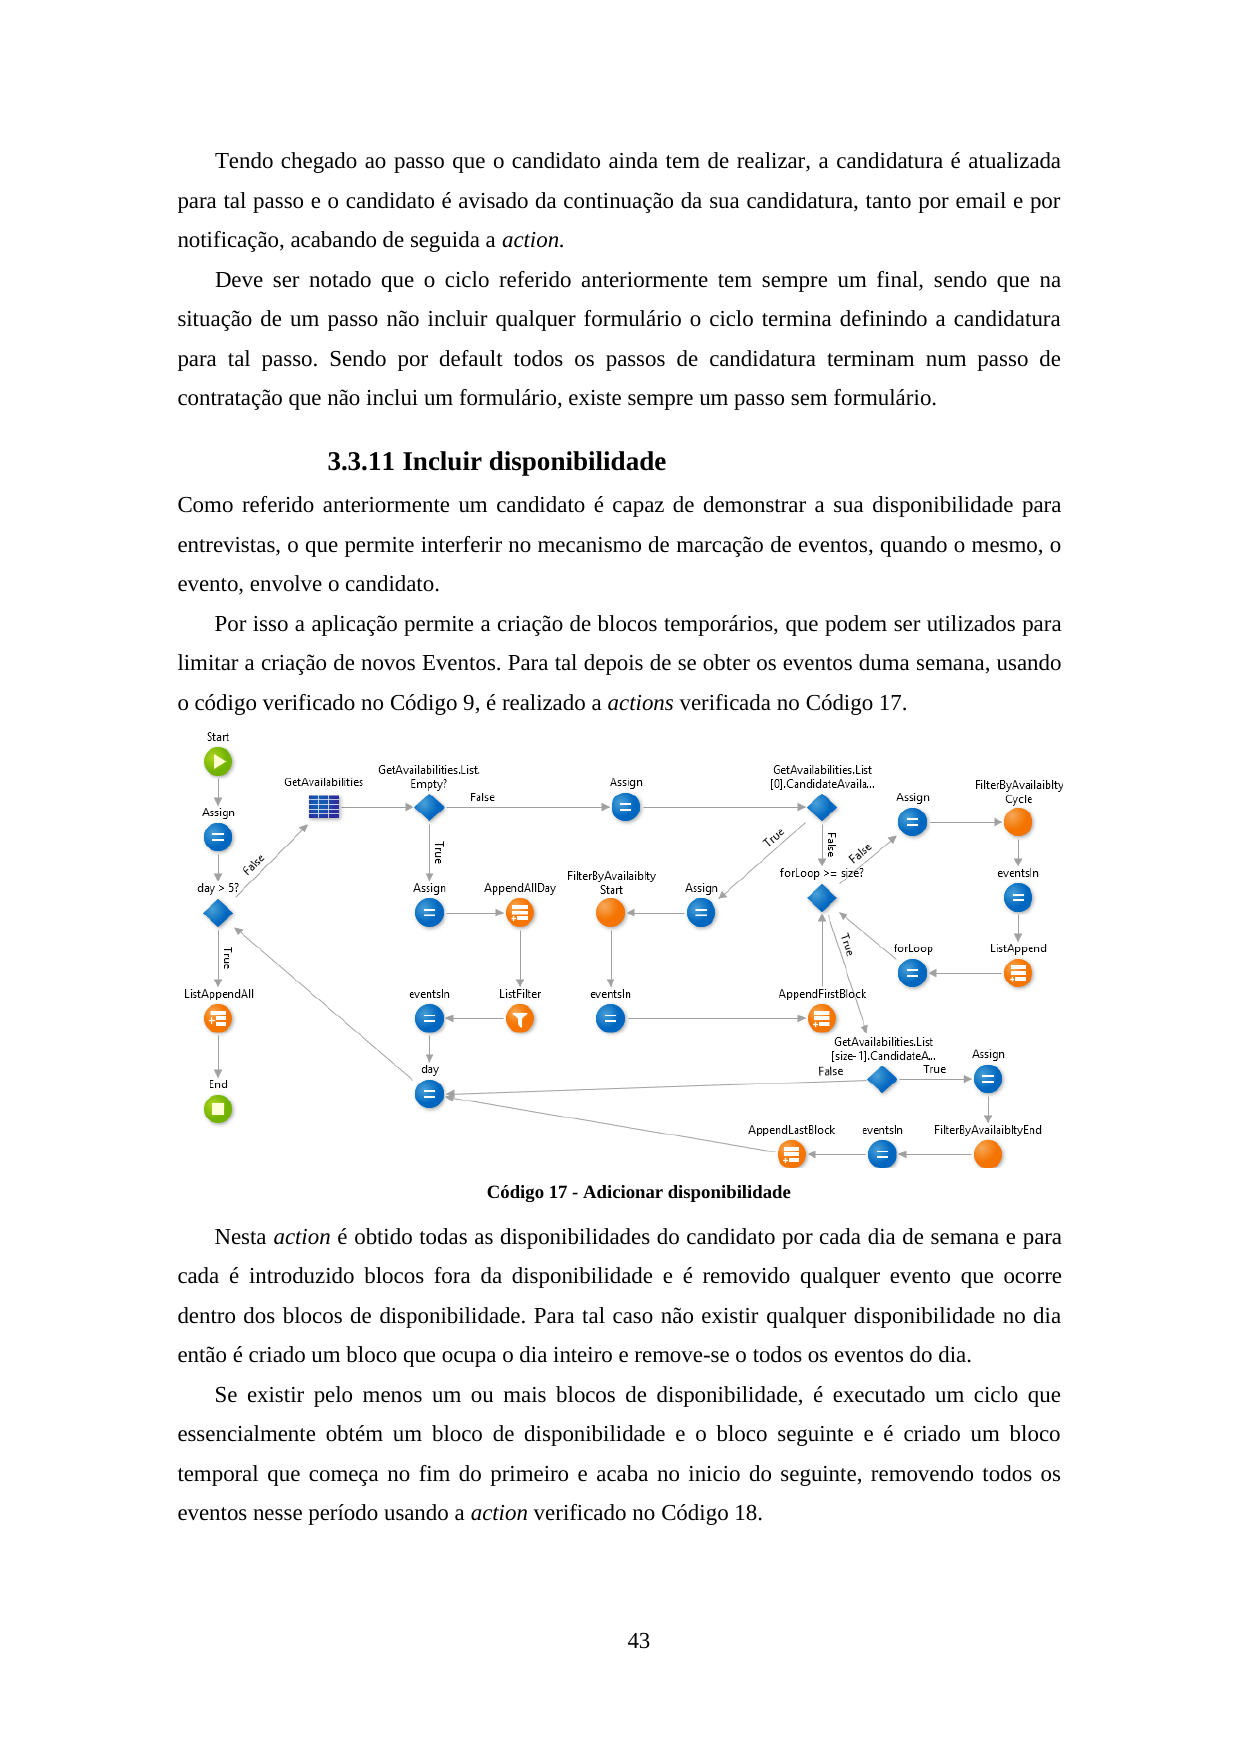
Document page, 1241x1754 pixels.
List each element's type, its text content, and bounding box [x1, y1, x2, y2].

text Por isso a aplicação permite a criação de blocos temporários, que podem ser utilizados para limitar a criação de novos Eventos. Para tal depois de se obter os eventos duma semana, usando o código verificado no Código 9, é realizado a actions verificada no Código 17. [177, 610, 1063, 715]
text Nesta action é obtido todas as disponibilidades do candidato por cada dia de semana e para cada é introduzido blocos fora da disponibilidade e é removido qualquer evento que ocorre dentro dos blocos de disponibilidade. Para tal caso não existir qualquer disponibilidade no dia então é criado um bloco que ocupa o dia inteiro e remove-se o todos os eventos do dia. [177, 1223, 1063, 1368]
text Tendo chegado ao passo que o candidato ainda tem de realizar, a candidatura é atualizada para tal passo e o candidato é avisado da continuação da sua candidatura, tanto por email e por notificação, acabando de seguida a action. [177, 148, 1063, 253]
picture [177, 728, 1064, 1168]
text Código 17 - Adicionar disponibilidade [177, 1181, 1063, 1202]
text Como referido anteriormente um candidato é capaz de demonstrar a sua disponibilidade para entrevistas, o que permite interferir no mecanismo de marcação de eventos, quando o mesmo, o evento, envolve o candidato. [177, 491, 1063, 597]
text Deve ser notado que o ciclo referido anteriormente tem sempre um final, sendo que na situação de um passo não incluir qualquer formulário o ciclo termina definindo a candidatura para tal passo. Sendo por default todos os passos de candidatura terminam num passo de contratação que não inclui um formulário, existe sempre um passo sem formulário. [177, 266, 1063, 411]
text Se existir pelo menos um ou mais blocos de disponibilidade, é executado um ciclo que essencialmente obtém um bloco de disponibilidade e o bloco seguinte e é criado um bloco temporal que começa no fim do primeiro e acaba no inicio do seguinte, removendo todos os eventos nesse período usando a action verificado no Código 18. [177, 1381, 1063, 1526]
subtitle Incluir disponibilidade [327, 445, 1063, 476]
